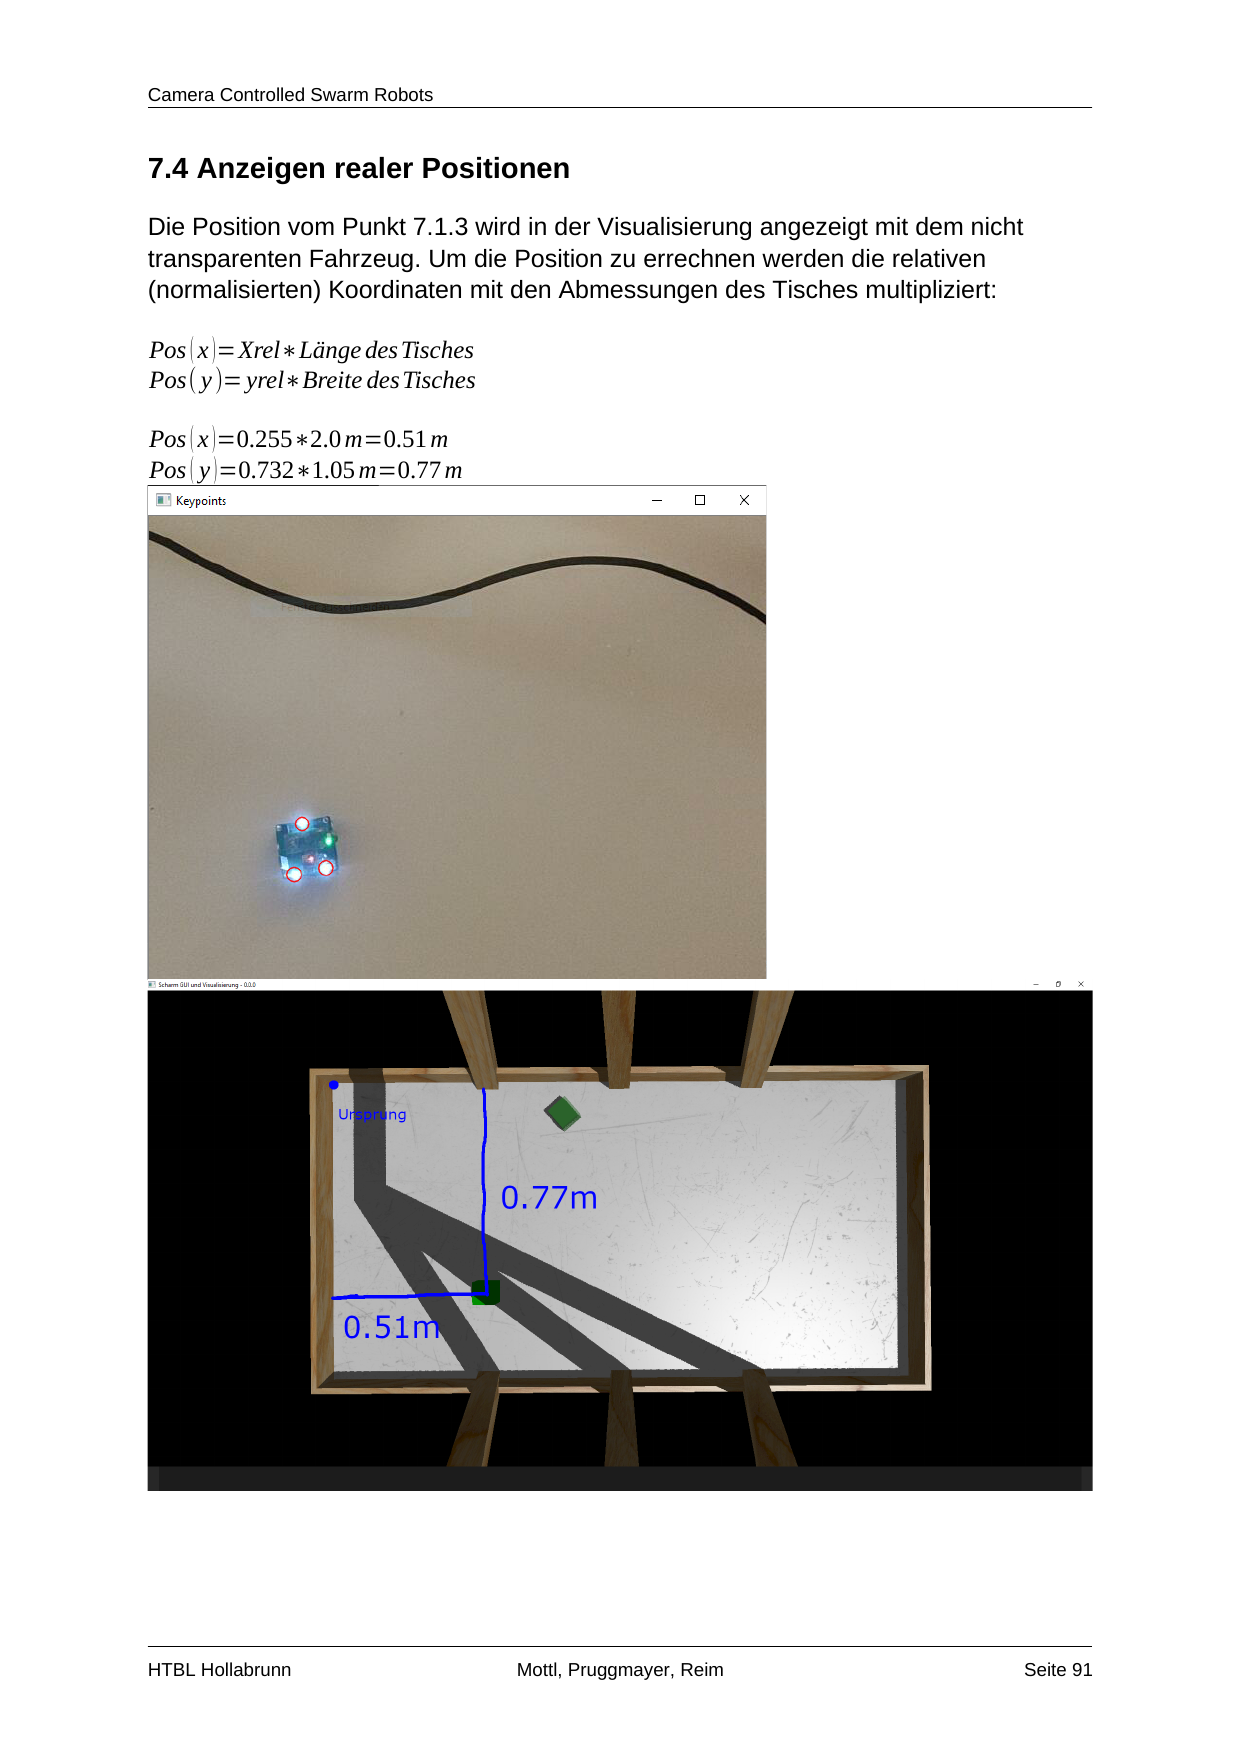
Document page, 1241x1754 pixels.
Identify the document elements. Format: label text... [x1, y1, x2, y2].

text Die Position vom Punkt 7.1.3 wird in der Visualisierung angezeigt mit dem nicht transparenten Fahrzeug. Um die Position zu errechnen werden die relativen (normalisierten) Koordinaten mit den Abmessungen des Tisches multipliziert: [148, 210, 1092, 304]
picture [147, 485, 1093, 1491]
subtitle Anzeigen realer Positionen [148, 151, 1092, 185]
